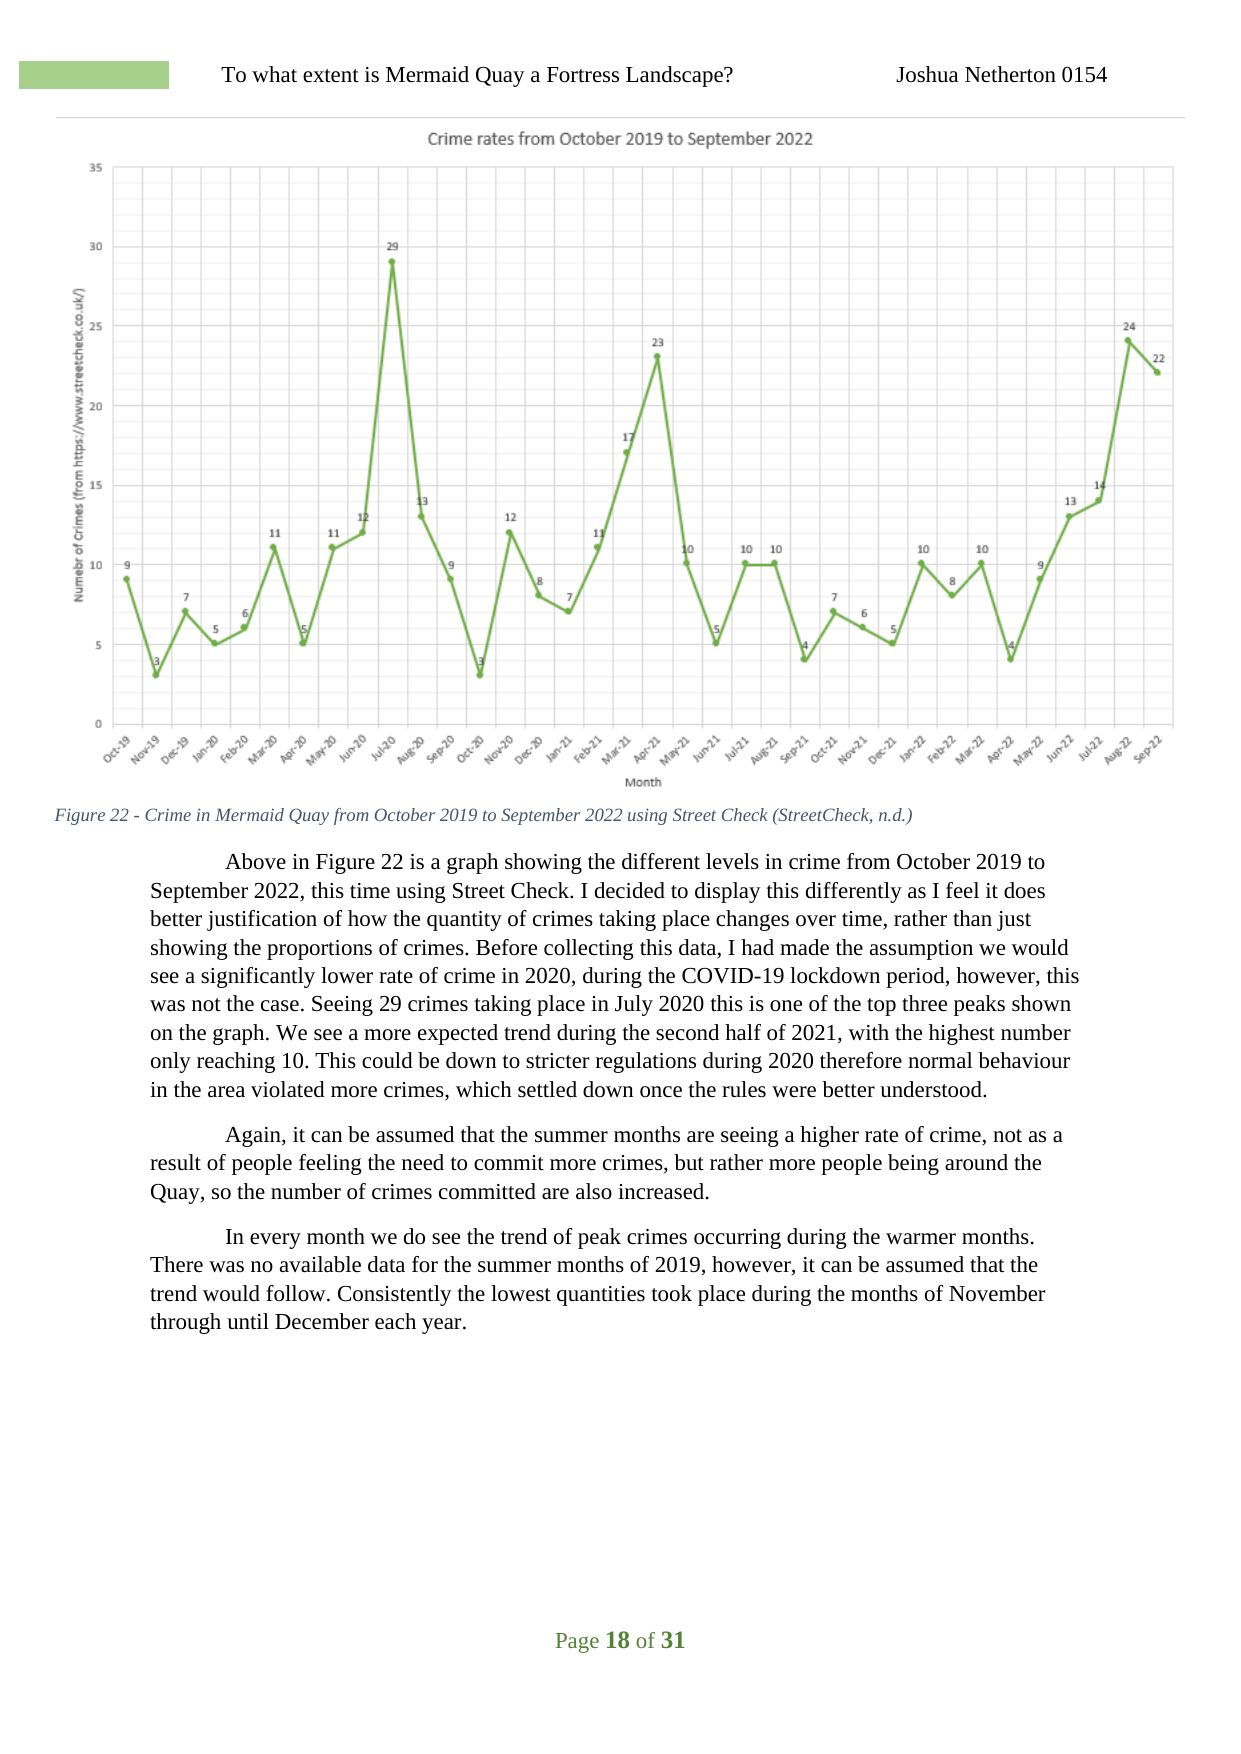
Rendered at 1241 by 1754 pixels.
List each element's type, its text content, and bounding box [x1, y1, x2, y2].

text Above in Figure 22 is a graph showing the different levels in crime from October 2019 to September 2022, this time using Street Check. I decided to display this differently as I feel it does better justification of how the quantity of crimes taking place changes over time, rather than just showing the proportions of crimes. Before collecting this data, I had made the assumption we would see a significantly lower rate of crime in 2020, during the COVID-19 lockdown period, however, this was not the case. Seeing 29 crimes taking place in July 2020 this is one of the top three peaks shown on the graph. We see a more expected trend during the second half of 2021, with the highest number only reaching 10. This could be down to stricter regulations during 2020 therefore normal behaviour in the area violated more crimes, which settled down once the rules were better understood. [150, 848, 1090, 1102]
picture [54, 117, 1185, 804]
text Again, it can be assumed that the summer months are seeing a higher rate of crime, not as a result of people feeling the need to commit more crimes, but rather more people being around the Quay, so the number of crimes committed are also increased. [150, 1121, 1090, 1204]
text In every month we do see the trend of peak crimes occurring during the warmer months. There was no available data for the summer months of 2019, however, it can be assumed that the trend would follow. Consistently the lowest quantities took place during the months of November through until December each year. [150, 1223, 1090, 1334]
